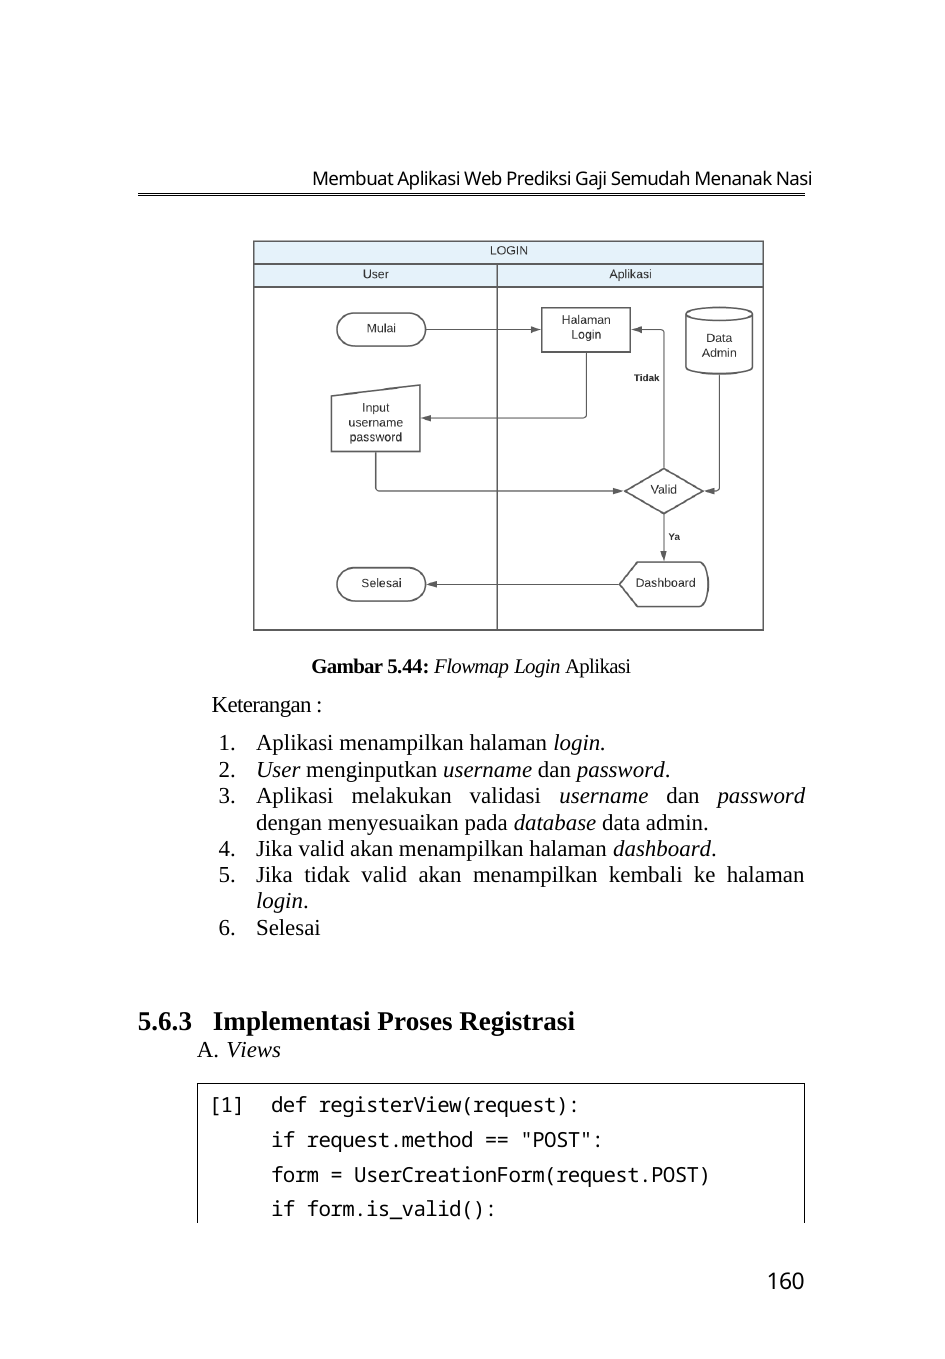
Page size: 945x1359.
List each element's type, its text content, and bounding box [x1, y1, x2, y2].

list Views [197, 1036, 805, 1062]
text Keterangan : [211, 691, 805, 717]
list Jika tidak valid akan menampilkan kembali ke halaman login. [218, 861, 805, 914]
list Aplikasi melakukan validasi username dan password dengan menyesuaikan pada database data admin. [218, 782, 805, 835]
list User menginputkan username dan password. [218, 756, 805, 782]
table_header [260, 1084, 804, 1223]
list Aplikasi menampilkan halaman login. [218, 729, 805, 756]
text Gambar 5.44: Flowmap Login Aplikasi [138, 654, 805, 678]
list Jika valid akan menampilkan halaman dashboard. [218, 835, 805, 861]
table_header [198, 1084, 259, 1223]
picture [248, 236, 769, 634]
list Selesai [218, 914, 805, 940]
subtitle Implementasi Proses Registrasi [138, 1005, 805, 1036]
